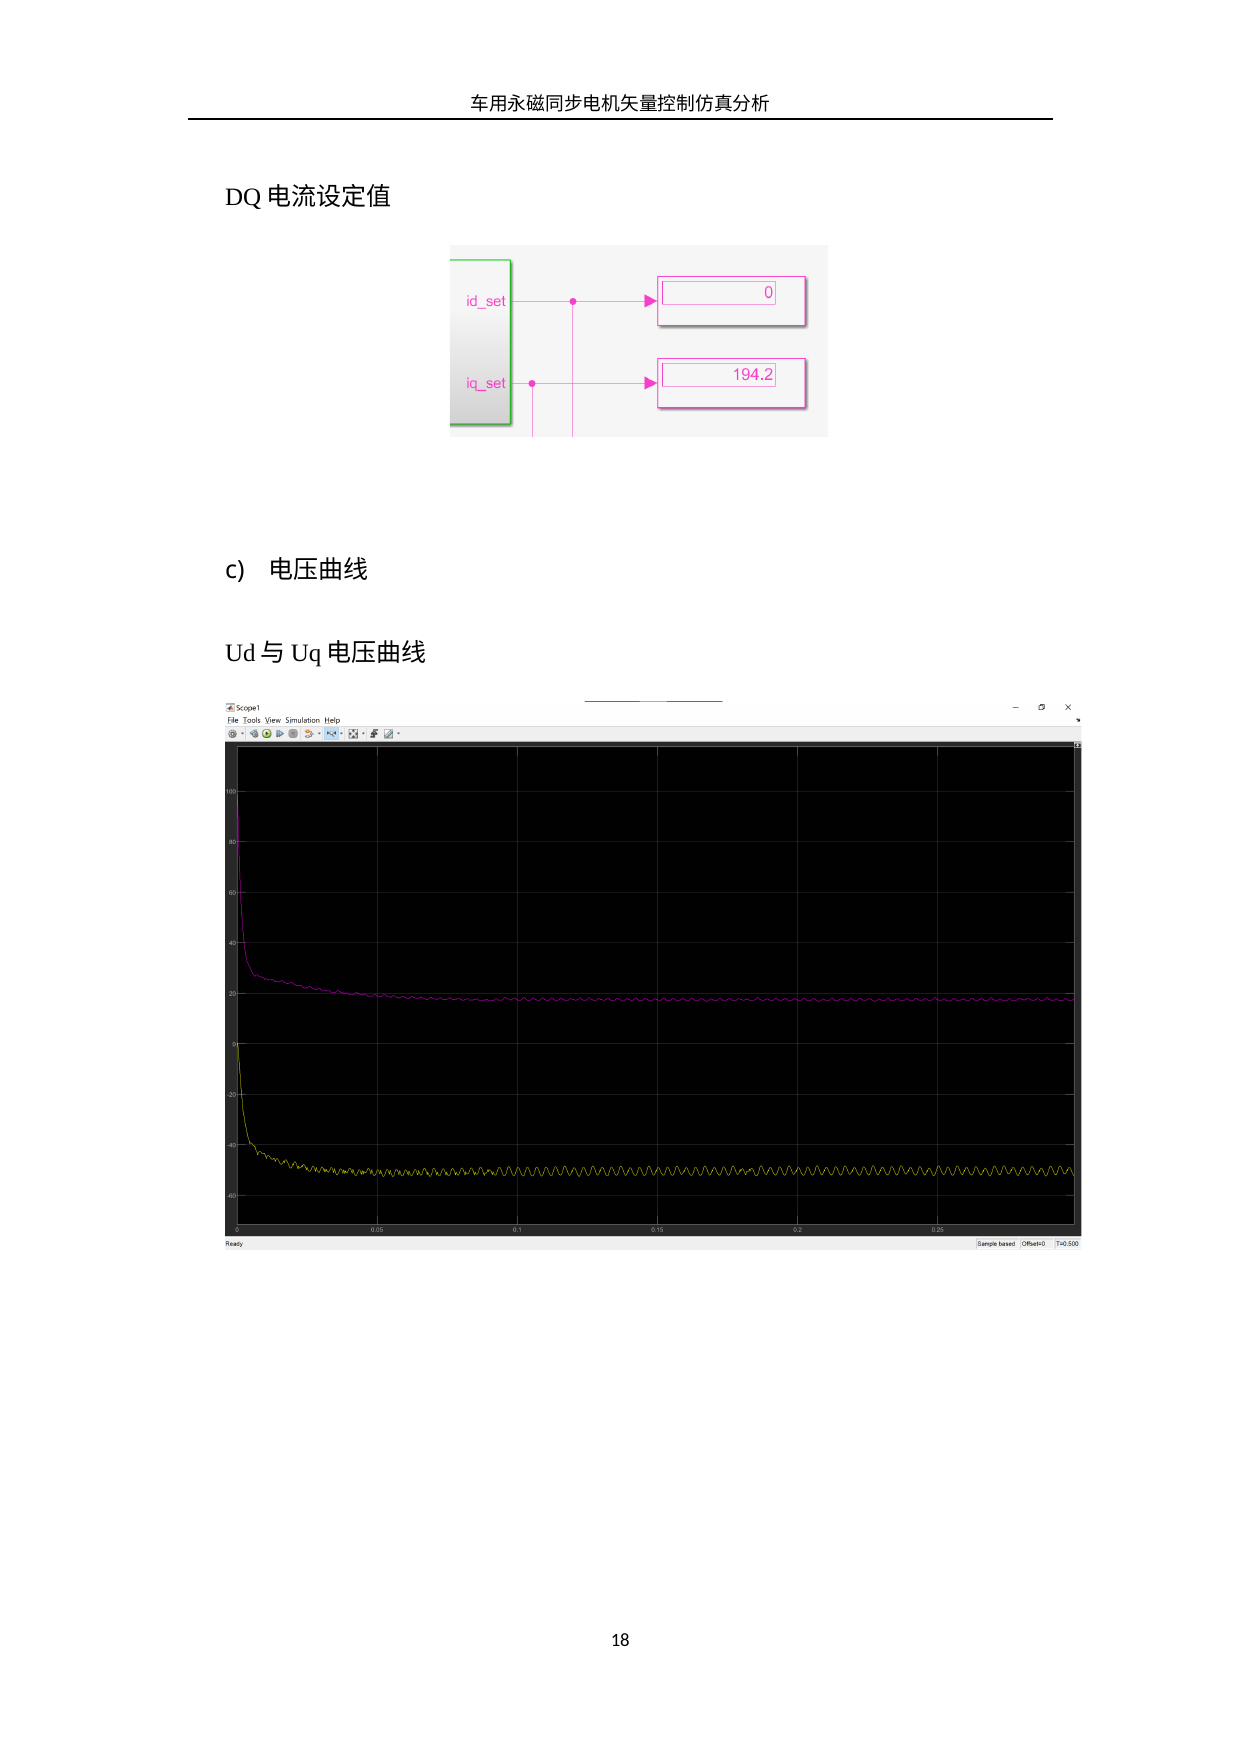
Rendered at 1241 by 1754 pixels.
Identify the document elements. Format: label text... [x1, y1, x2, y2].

picture [225, 701, 1082, 1250]
list Ud与Uq电压曲线 [225, 618, 1053, 683]
list DQ电流设定值 [225, 162, 1053, 227]
picture [449, 245, 828, 437]
list 电压曲线 [225, 535, 1053, 600]
